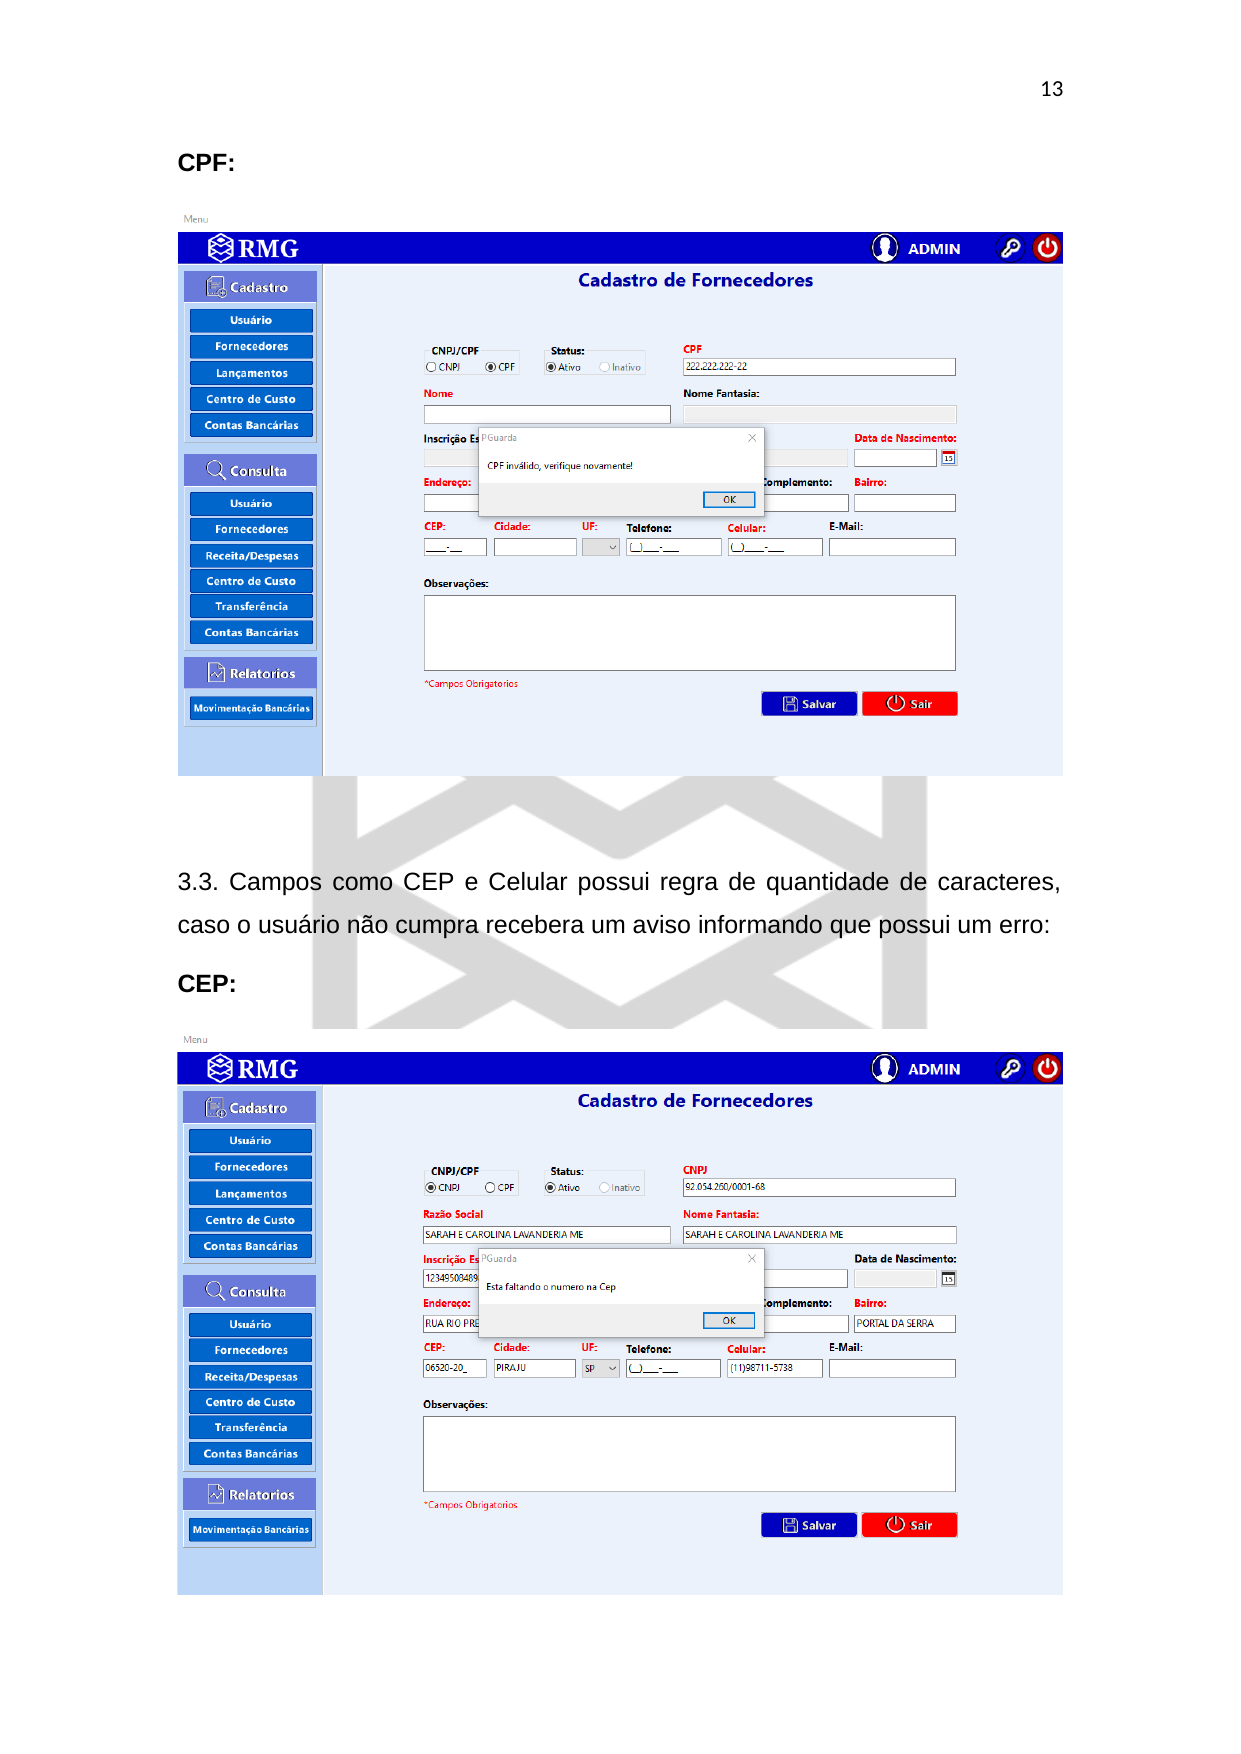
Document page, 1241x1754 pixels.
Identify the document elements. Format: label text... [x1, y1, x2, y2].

text CEP: [177, 969, 1063, 998]
text 3.3. Campos como CEP e Celular possui regra de quantidade de caracteres, caso o usuário não cumpra recebera um aviso informando que possui um erro: [177, 866, 1063, 938]
picture [177, 207, 1063, 776]
picture [177, 1029, 1063, 1595]
text CPF: [177, 148, 1063, 176]
